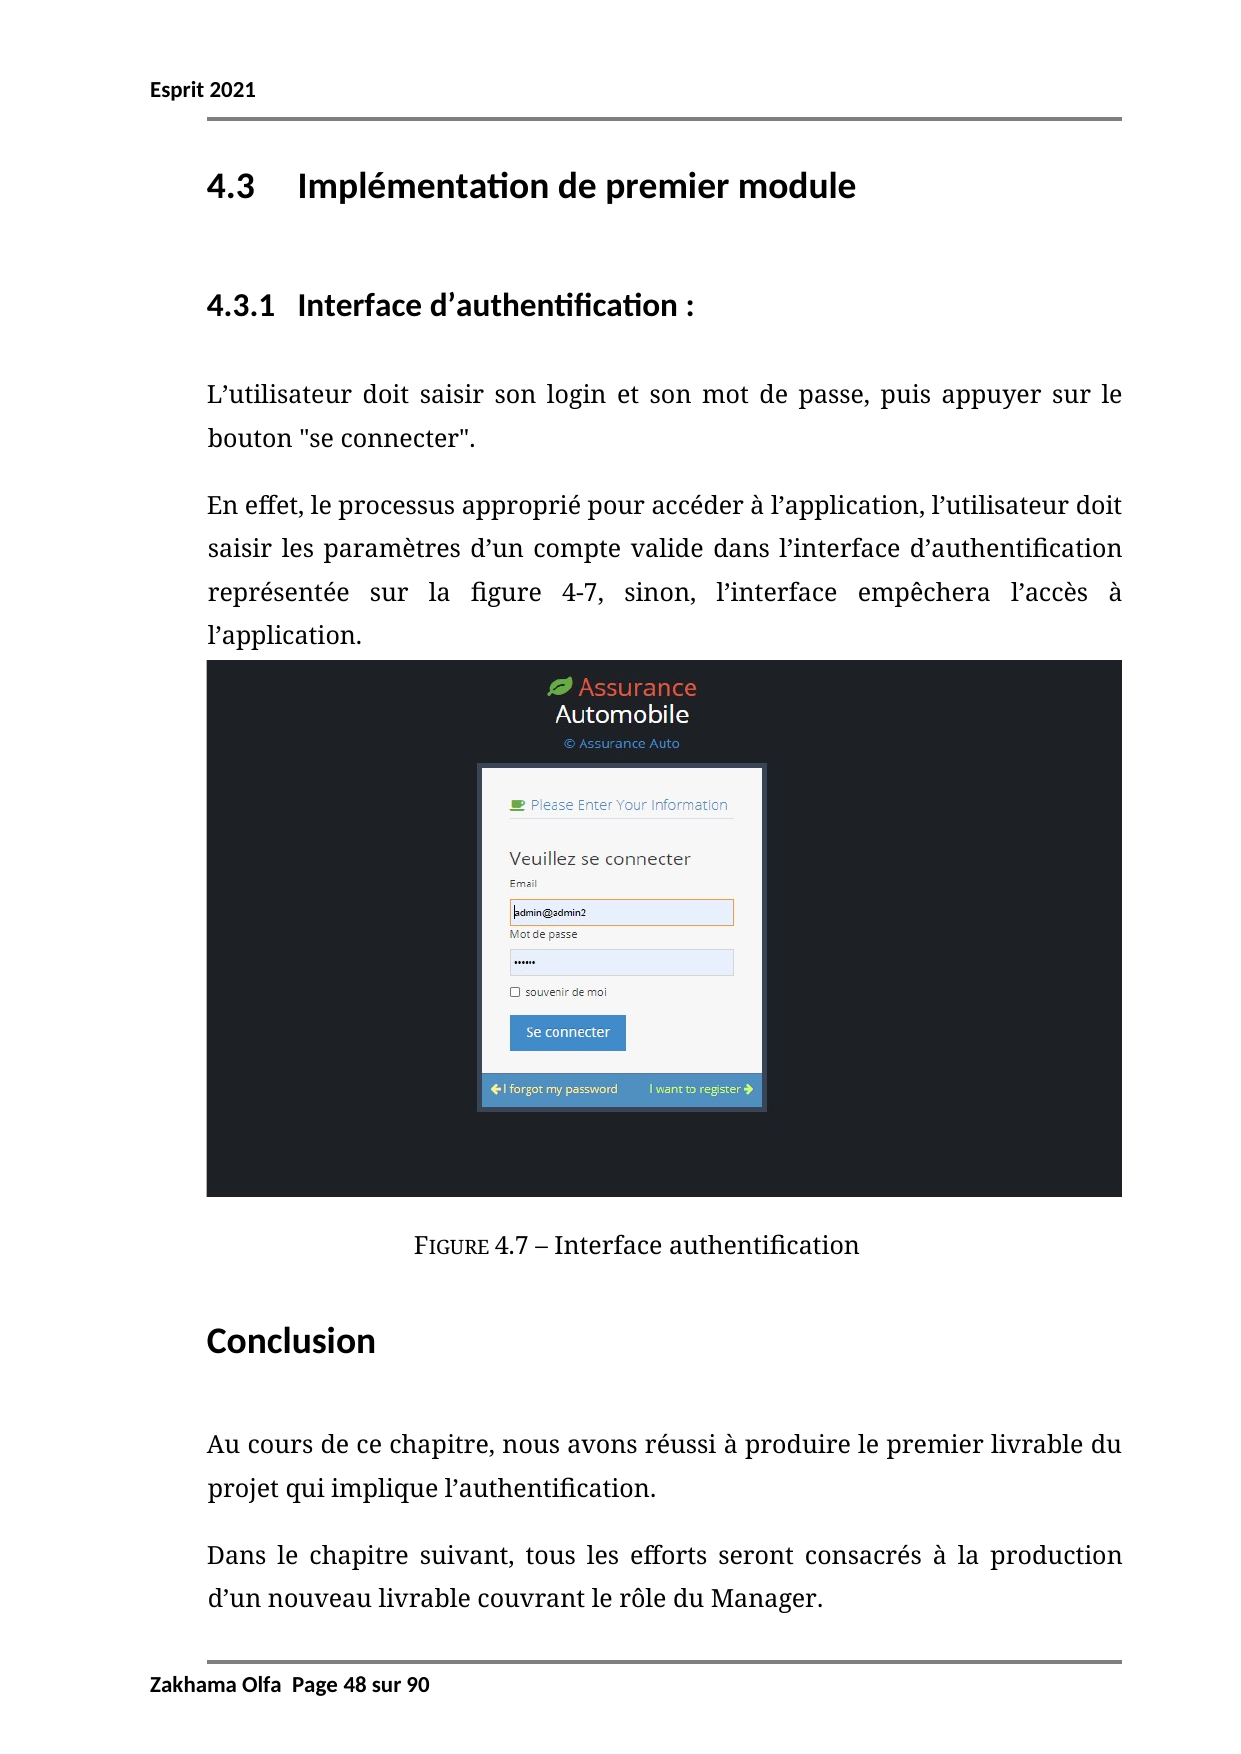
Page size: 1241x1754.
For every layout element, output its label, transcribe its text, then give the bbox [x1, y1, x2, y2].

subtitle Conclusion [207, 1317, 1124, 1363]
text En effet, le processus approprié pour accéder à l’application, l’utilisateur doit saisir les paramètres d’un compte valide dans l’interface d’authentification représentée sur la figure 4-7, sinon, l’interface empêchera l’accès à l’application. [207, 488, 1124, 652]
text Au cours de ce chapitre, nous avons réussi à produire le premier livrable du projet qui implique l’authentification. [207, 1427, 1124, 1504]
text Dans le chapitre suivant, tous les efforts seront consacrés à la production d’un nouveau livrable couvrant le rôle du Manager. [207, 1538, 1124, 1615]
picture [206, 660, 1122, 1197]
subtitle 4.3.1 Interface d’authentification : [207, 283, 1124, 324]
text FIGURE 4.7 – Interface authentification [150, 1228, 1124, 1262]
text L’utilisateur doit saisir son login et son mot de passe, puis appuyer sur le bouton "se connecter". [207, 377, 1124, 454]
subtitle 4.3 Implémentation de premier module [207, 162, 1124, 208]
